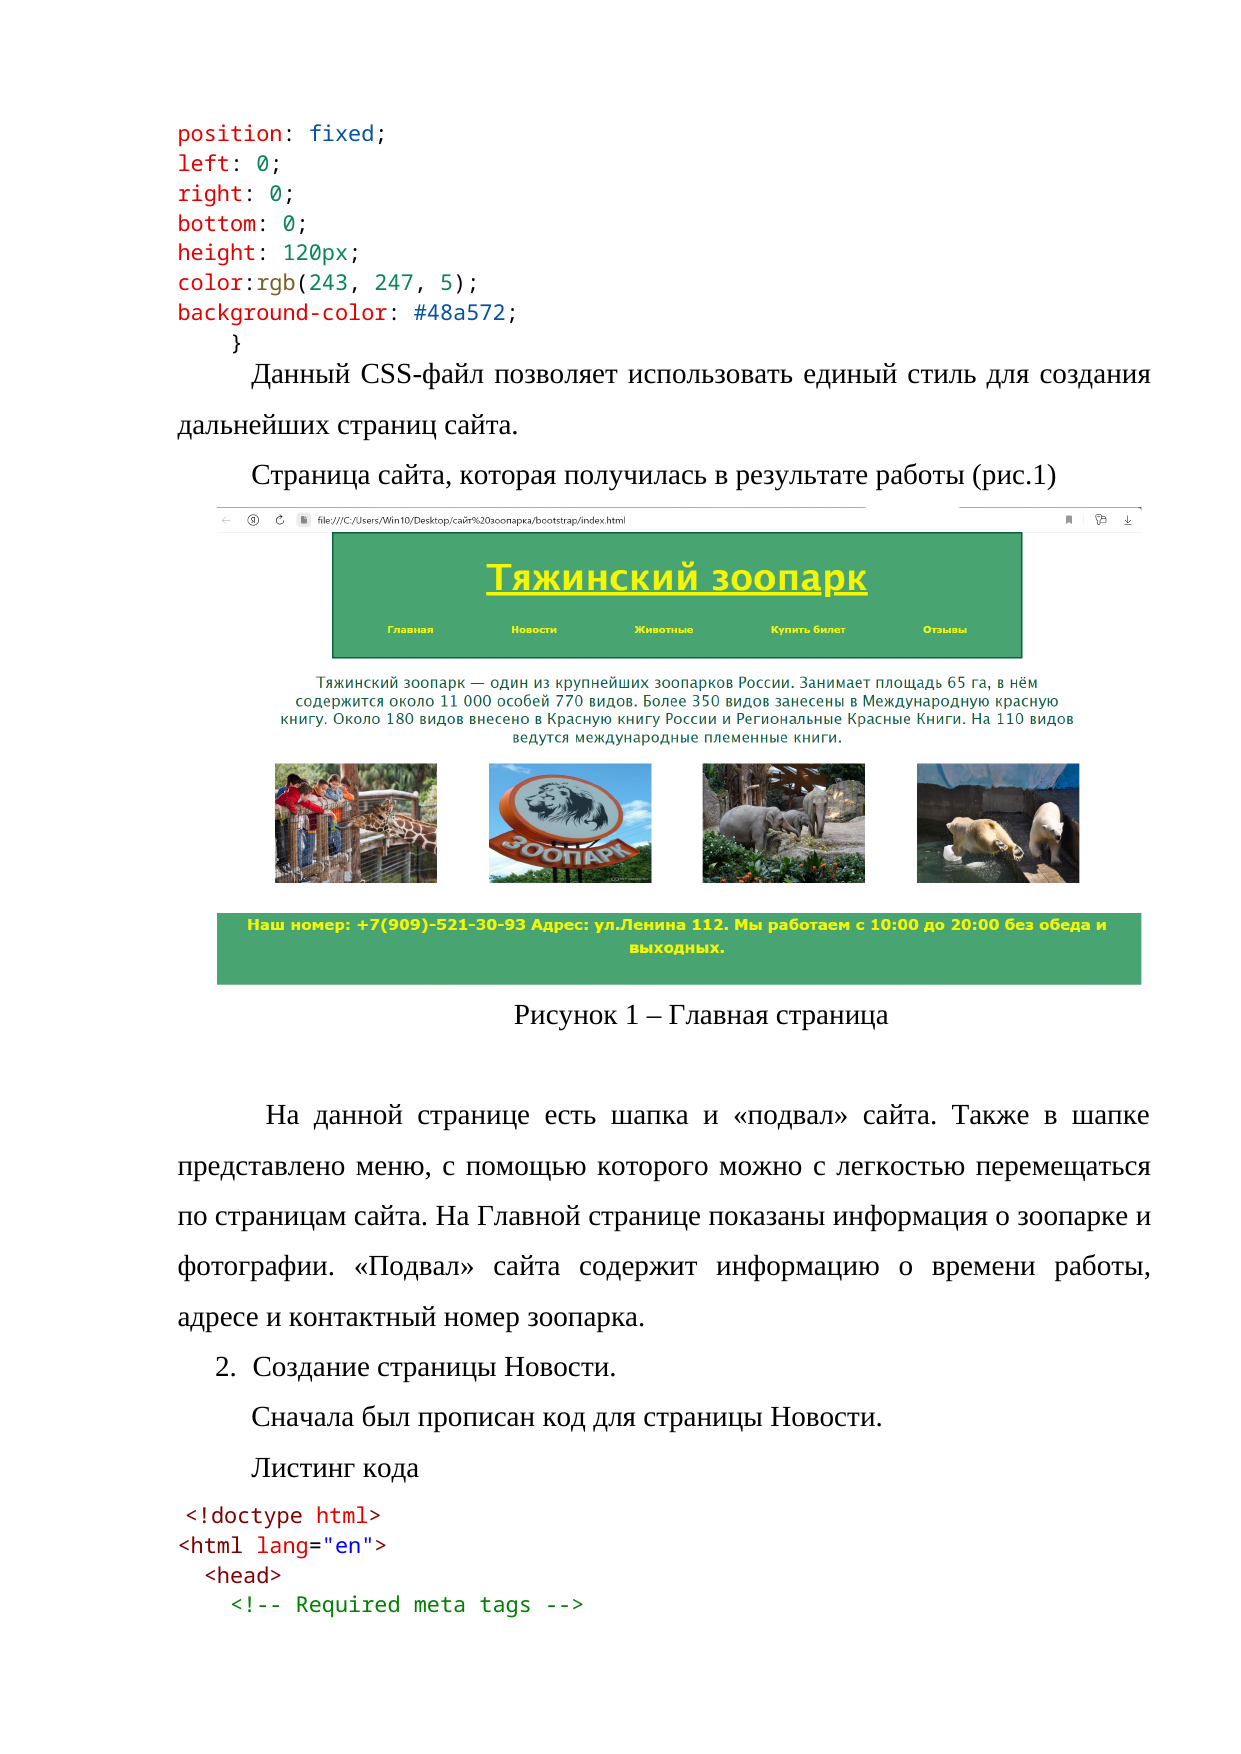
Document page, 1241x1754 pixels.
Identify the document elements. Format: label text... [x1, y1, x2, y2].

picture [217, 507, 1142, 985]
text position: fixed; [177, 118, 1152, 148]
text Данный CSS-файл позволяет использовать единый стиль для создания дальнейших страниц сайта. [177, 356, 1152, 440]
list Создание страницы Новости. [215, 1349, 1152, 1383]
text <!-- Required meta tags --> [177, 1589, 1152, 1619]
text Страница сайта, которая получилась в результате работы (рис.1) [177, 457, 1152, 491]
text <head> [177, 1559, 1152, 1589]
text color:rgb(243, 247, 5); [177, 267, 1152, 297]
text right: 0; [177, 178, 1152, 207]
text bottom: 0; [177, 207, 1152, 237]
text background-color: #48a572; [177, 297, 1152, 327]
text Рисунок 1 – Главная страница [177, 997, 1152, 1030]
text <!doctype html> [177, 1500, 1152, 1530]
text <html lang="en"> [177, 1530, 1152, 1559]
text Сначала был прописан код для страницы Новости. [177, 1399, 1152, 1433]
text } [177, 327, 1152, 356]
text На данной странице есть шапка и «подвал» сайта. Также в шапке представлено меню, с помощью которого можно с легкостью перемещаться по страницам сайта. На Главной странице показаны информация о зоопарке и фотографии. «Подвал» сайта содержит информацию о времени работы, адресе и контактный номер зоопарка. [177, 1097, 1152, 1332]
text height: 120px; [177, 237, 1152, 267]
text left: 0; [177, 148, 1152, 178]
text Листинг кода [177, 1450, 1152, 1483]
